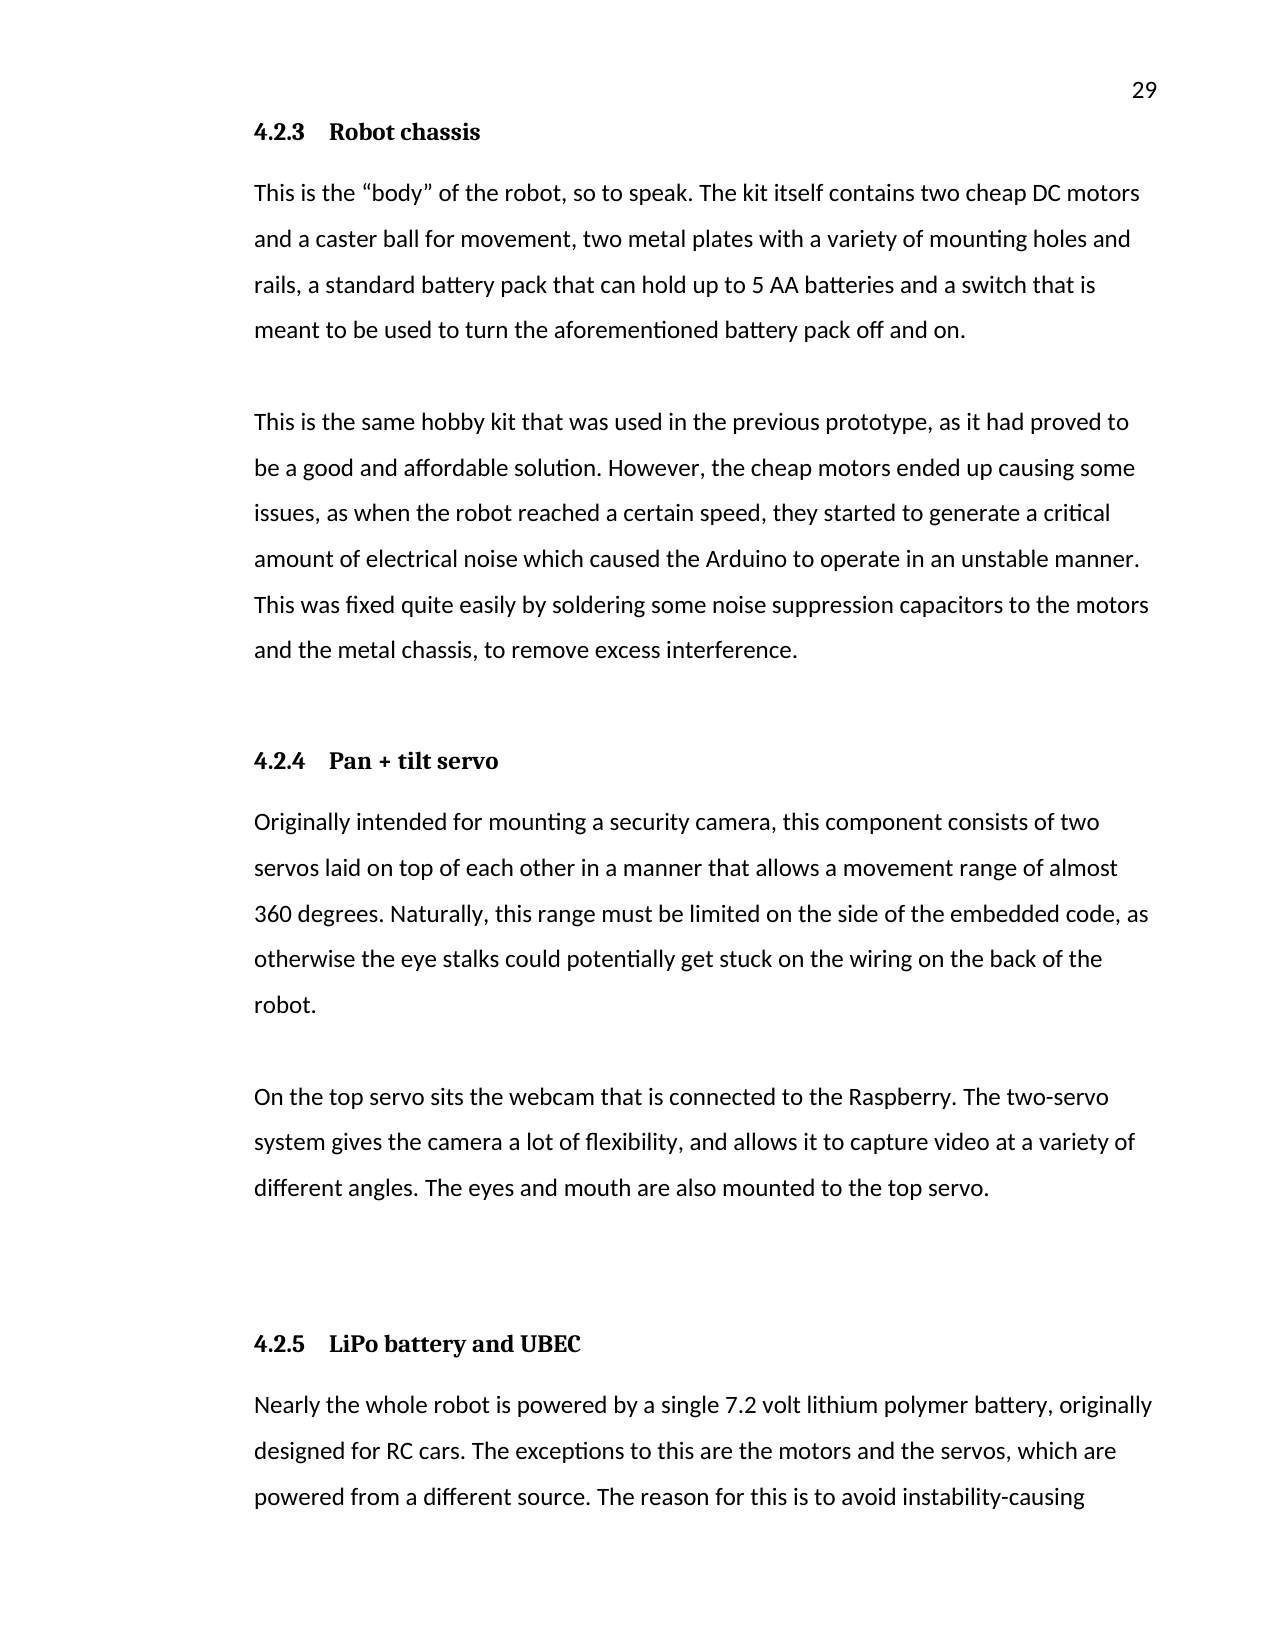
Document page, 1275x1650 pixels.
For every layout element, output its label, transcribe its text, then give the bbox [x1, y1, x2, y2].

subtitle Pan + tilt servo [254, 747, 1157, 776]
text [254, 1389, 1157, 1511]
subtitle Robot chassis [254, 118, 1157, 147]
text This is the “body” of the robot, so to speak. The kit itself contains two cheap DC motors and a caster ball for movement, two metal plates with a variety of mounting holes and rails, a standard battery pack that can hold up to 5 AA batteries and a switch that is meant to be used to turn the aforementioned battery pack off and on. [254, 177, 1157, 345]
subtitle LiPo battery and UBEC [254, 1330, 1157, 1359]
text On the top servo sits the webcam that is connected to the Raspberry. The two-servo system gives the camera a lot of flexibility, and allows it to capture video at a variety of different angles. The eyes and mouth are also mounted to the top servo. [254, 1081, 1157, 1203]
text Originally intended for mounting a security camera, this component consists of two servos laid on top of each other in a manner that allows a movement range of almost 360 degrees. Naturally, this range must be limited on the side of the embedded code, as otherwise the eye stalks could potentially get stuck on the wiring on the back of the robot. [254, 806, 1157, 1020]
text This is the same hobby kit that was used in the previous prototype, as it had proved to be a good and affordable solution. However, the cheap motors ended up causing some issues, as when the robot reached a certain speed, they started to generate a critical amount of electrical noise which caused the Arduino to operate in an unstable manner. This was fixed quite easily by soldering some noise suppression capacitors to the motors and the metal chassis, to remove excess interference. [254, 406, 1157, 665]
